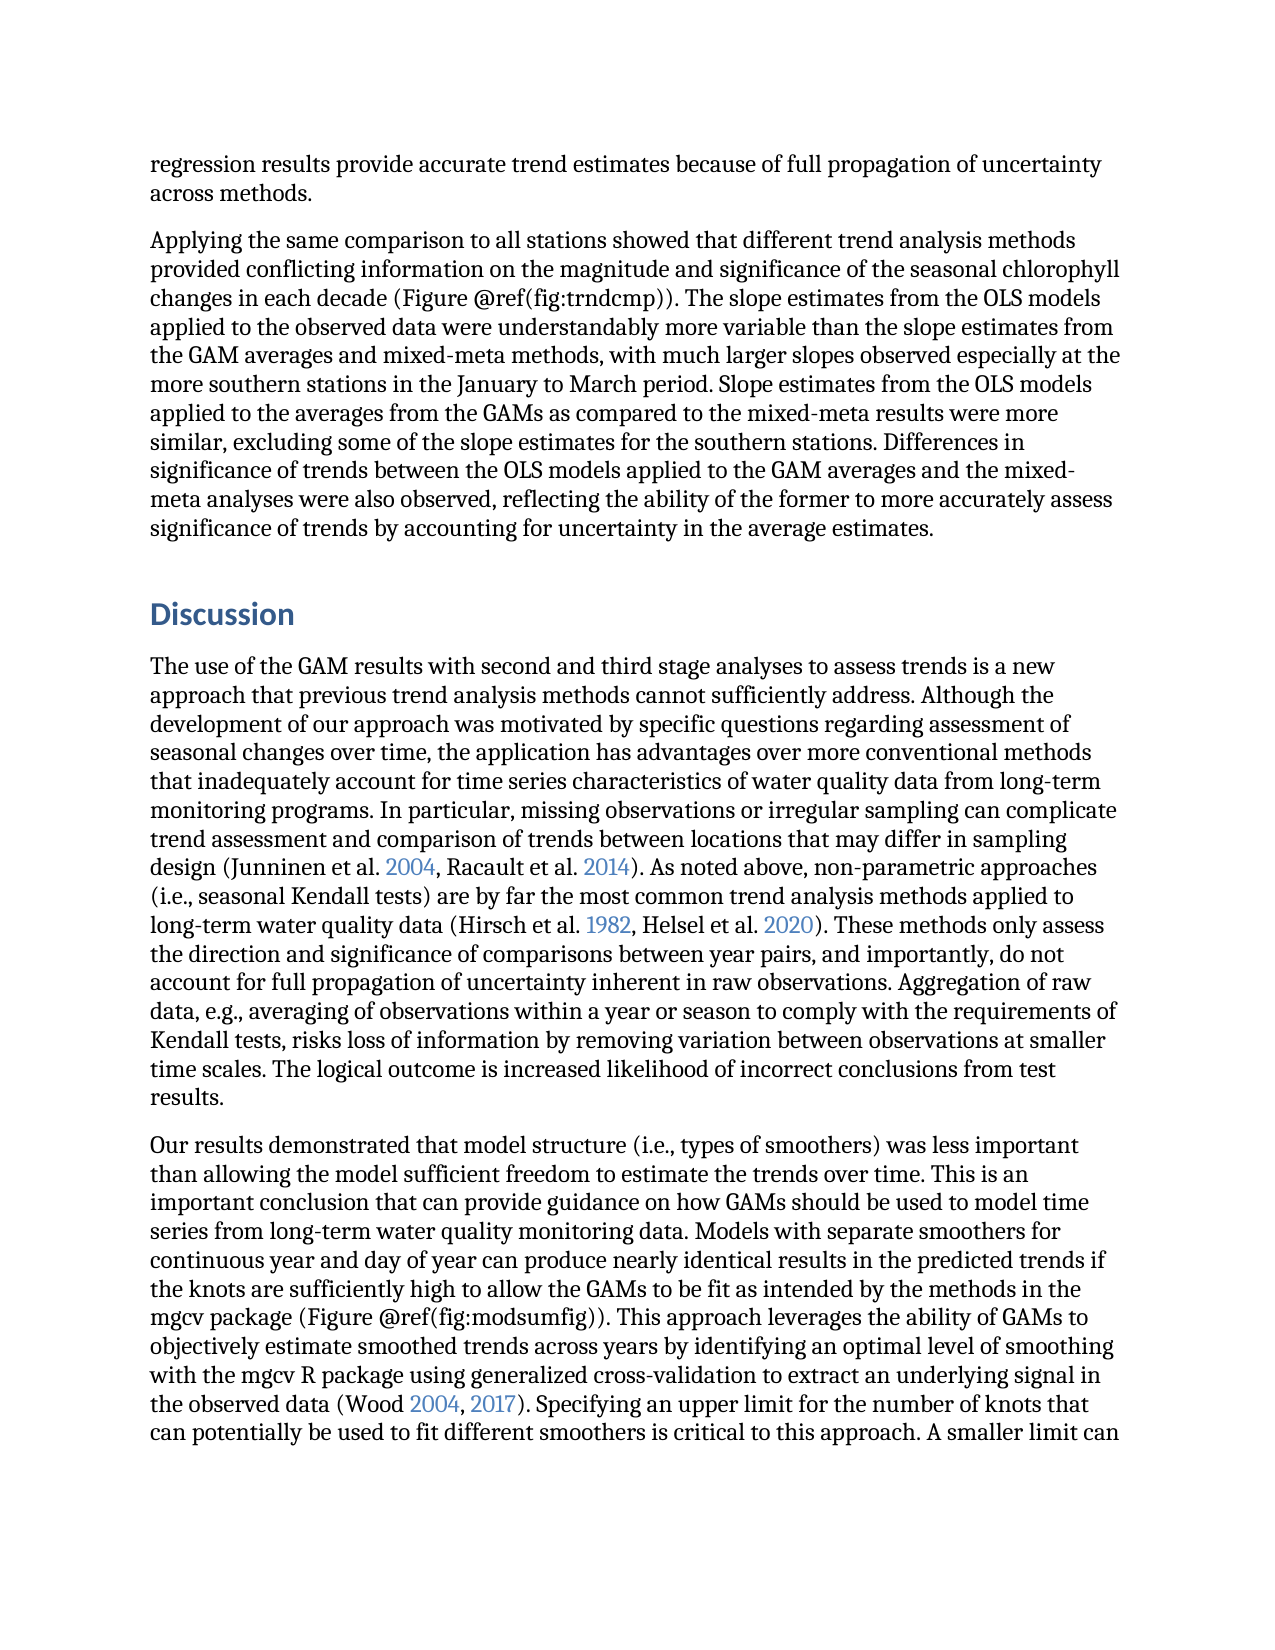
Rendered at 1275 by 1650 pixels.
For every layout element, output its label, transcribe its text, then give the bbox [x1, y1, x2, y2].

text The use of the GAM results with second and third stage analyses to assess trends is a new approach that previous trend analysis methods cannot sufficiently address. Although the development of our approach was motivated by specific questions regarding assessment of seasonal changes over time, the application has advantages over more conventional methods that inadequately account for time series characteristics of water quality data from long-term monitoring programs. In particular, missing observations or irregular sampling can complicate trend assessment and comparison of trends between locations that may differ in sampling design (Junninen et al. 2004, Racault et al. 2014). As noted above, non-parametric approaches (i.e., seasonal Kendall tests) are by far the most common trend analysis methods applied to long-term water quality data (Hirsch et al. 1982, Helsel et al. 2020). These methods only assess the direction and significance of comparisons between year pairs, and importantly, do not account for full propagation of uncertainty inherent in raw observations. Aggregation of raw data, e.g., averaging of observations within a year or season to comply with the requirements of Kendall tests, risks loss of information by removing variation between observations at smaller time scales. The logical outcome is increased likelihood of incorrect conclusions from test results. [150, 652, 1125, 1112]
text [150, 150, 1125, 207]
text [150, 1131, 1125, 1447]
text Applying the same comparison to all stations showed that different trend analysis methods provided conflicting information on the magnitude and significance of the seasonal chlorophyll changes in each decade (Figure @ref(fig:trndcmp)). The slope estimates from the OLS models applied to the observed data were understandably more variable than the slope estimates from the GAM averages and mixed-meta methods, with much larger slopes observed especially at the more southern stations in the January to March period. Slope estimates from the OLS models applied to the averages from the GAMs as compared to the mixed-meta results were more similar, excluding some of the slope estimates for the southern stations. Differences in significance of trends between the OLS models applied to the GAM averages and the mixed-meta analyses were also observed, reflecting the ability of the former to more accurately assess significance of trends by accounting for uncertainty in the average estimates. [150, 226, 1125, 542]
subtitle Discussion [150, 592, 1125, 633]
